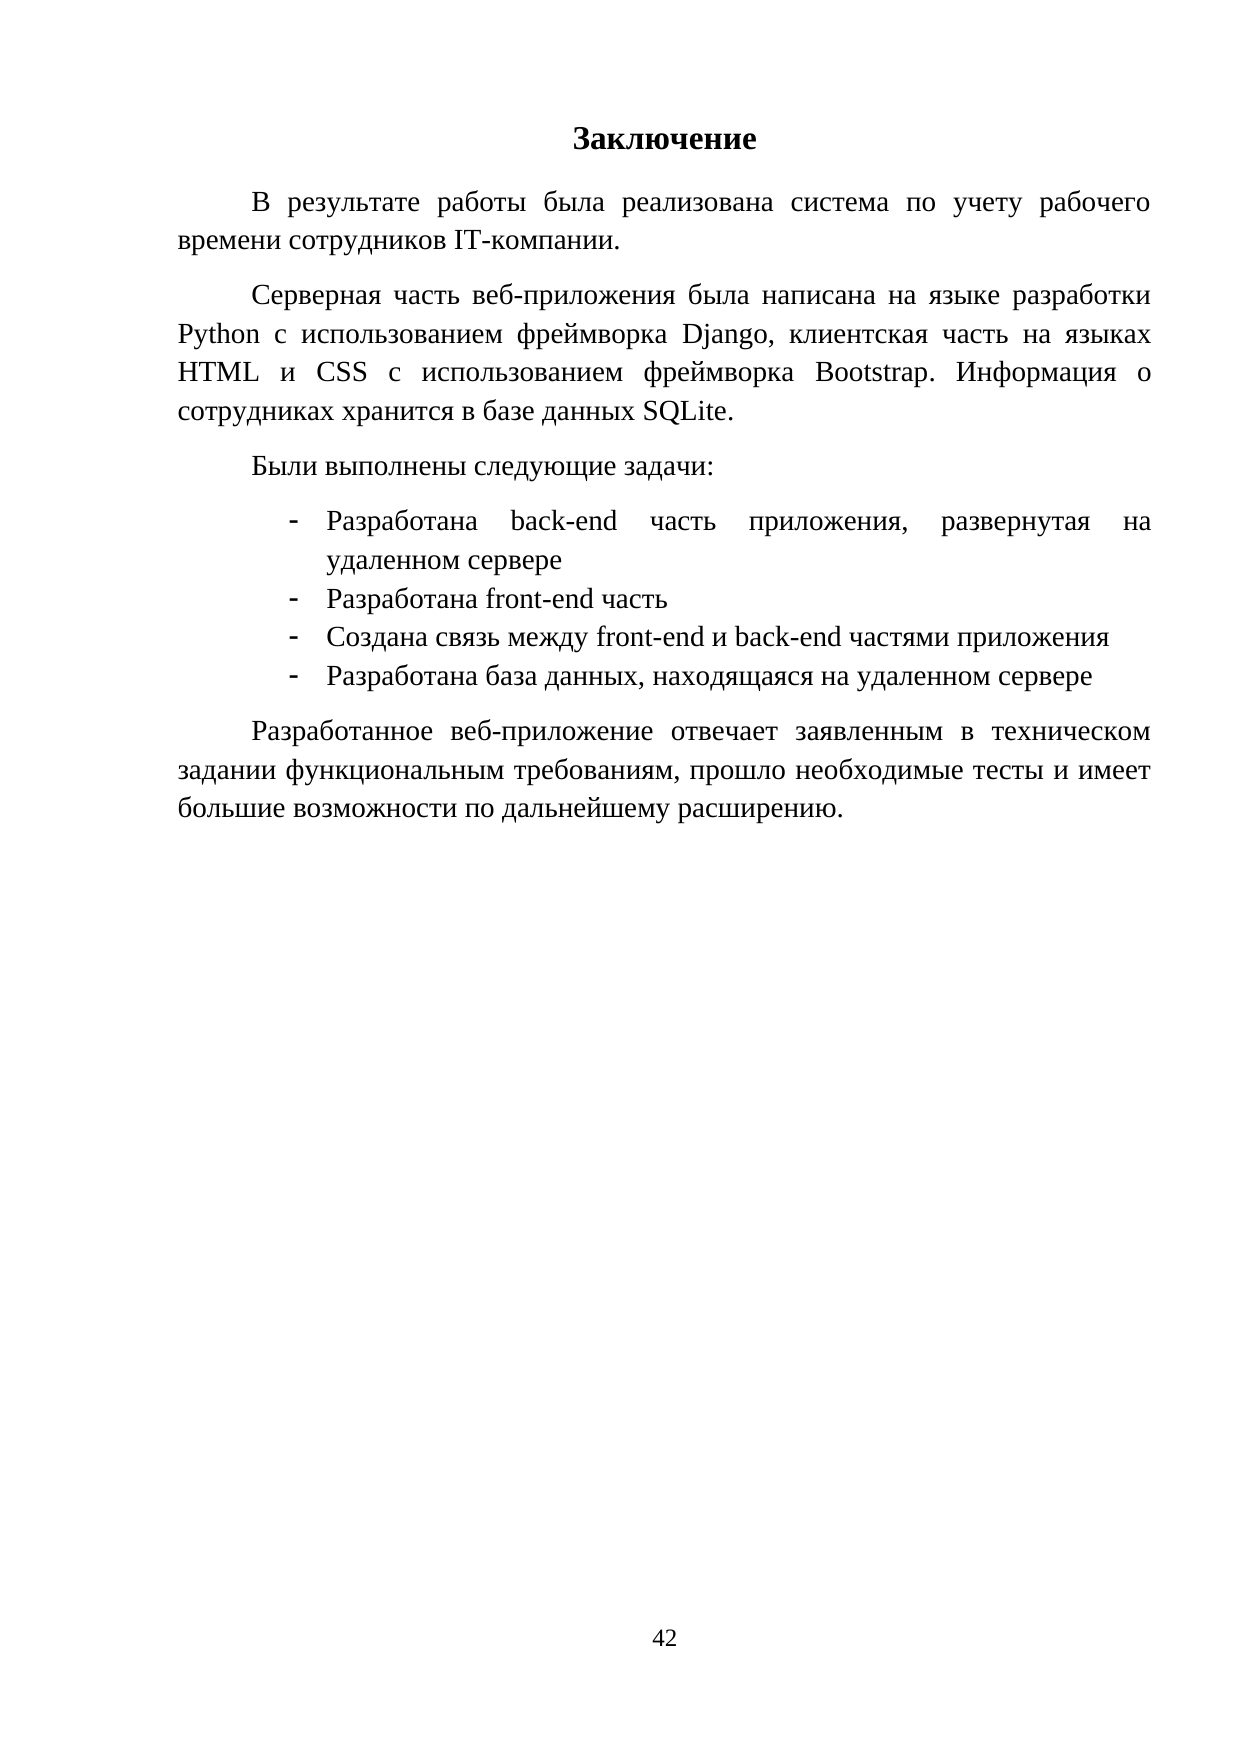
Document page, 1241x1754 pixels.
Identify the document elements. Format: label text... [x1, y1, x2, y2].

list Разработана база данных, находящаяся на удаленном сервере [288, 658, 1152, 692]
text Серверная часть веб-приложения была написана на языке разработки Python с использованием фреймворка Django, клиентская часть на языках HTML и CSS с использованием фреймворка Bootstrap. Информация о сотрудниках хранится в базе данных SQLite. [177, 277, 1152, 427]
list Разработана back-end часть приложения, развернутая на удаленном сервере [288, 503, 1152, 576]
list Создана связь между front-end и back-end частями приложения [288, 619, 1152, 653]
text Были выполнены следующие задачи: [177, 448, 1152, 482]
text Заключение [177, 118, 1152, 156]
text В результате работы была реализована система по учету рабочего времени сотрудников IT-компании. [177, 184, 1152, 256]
text Разработанное веб-приложение отвечает заявленным в техническом задании функциональным требованиям, прошло необходимые тесты и имеет большие возможности по дальнейшему расширению. [177, 713, 1152, 824]
list Разработана front-end часть [288, 581, 1152, 614]
